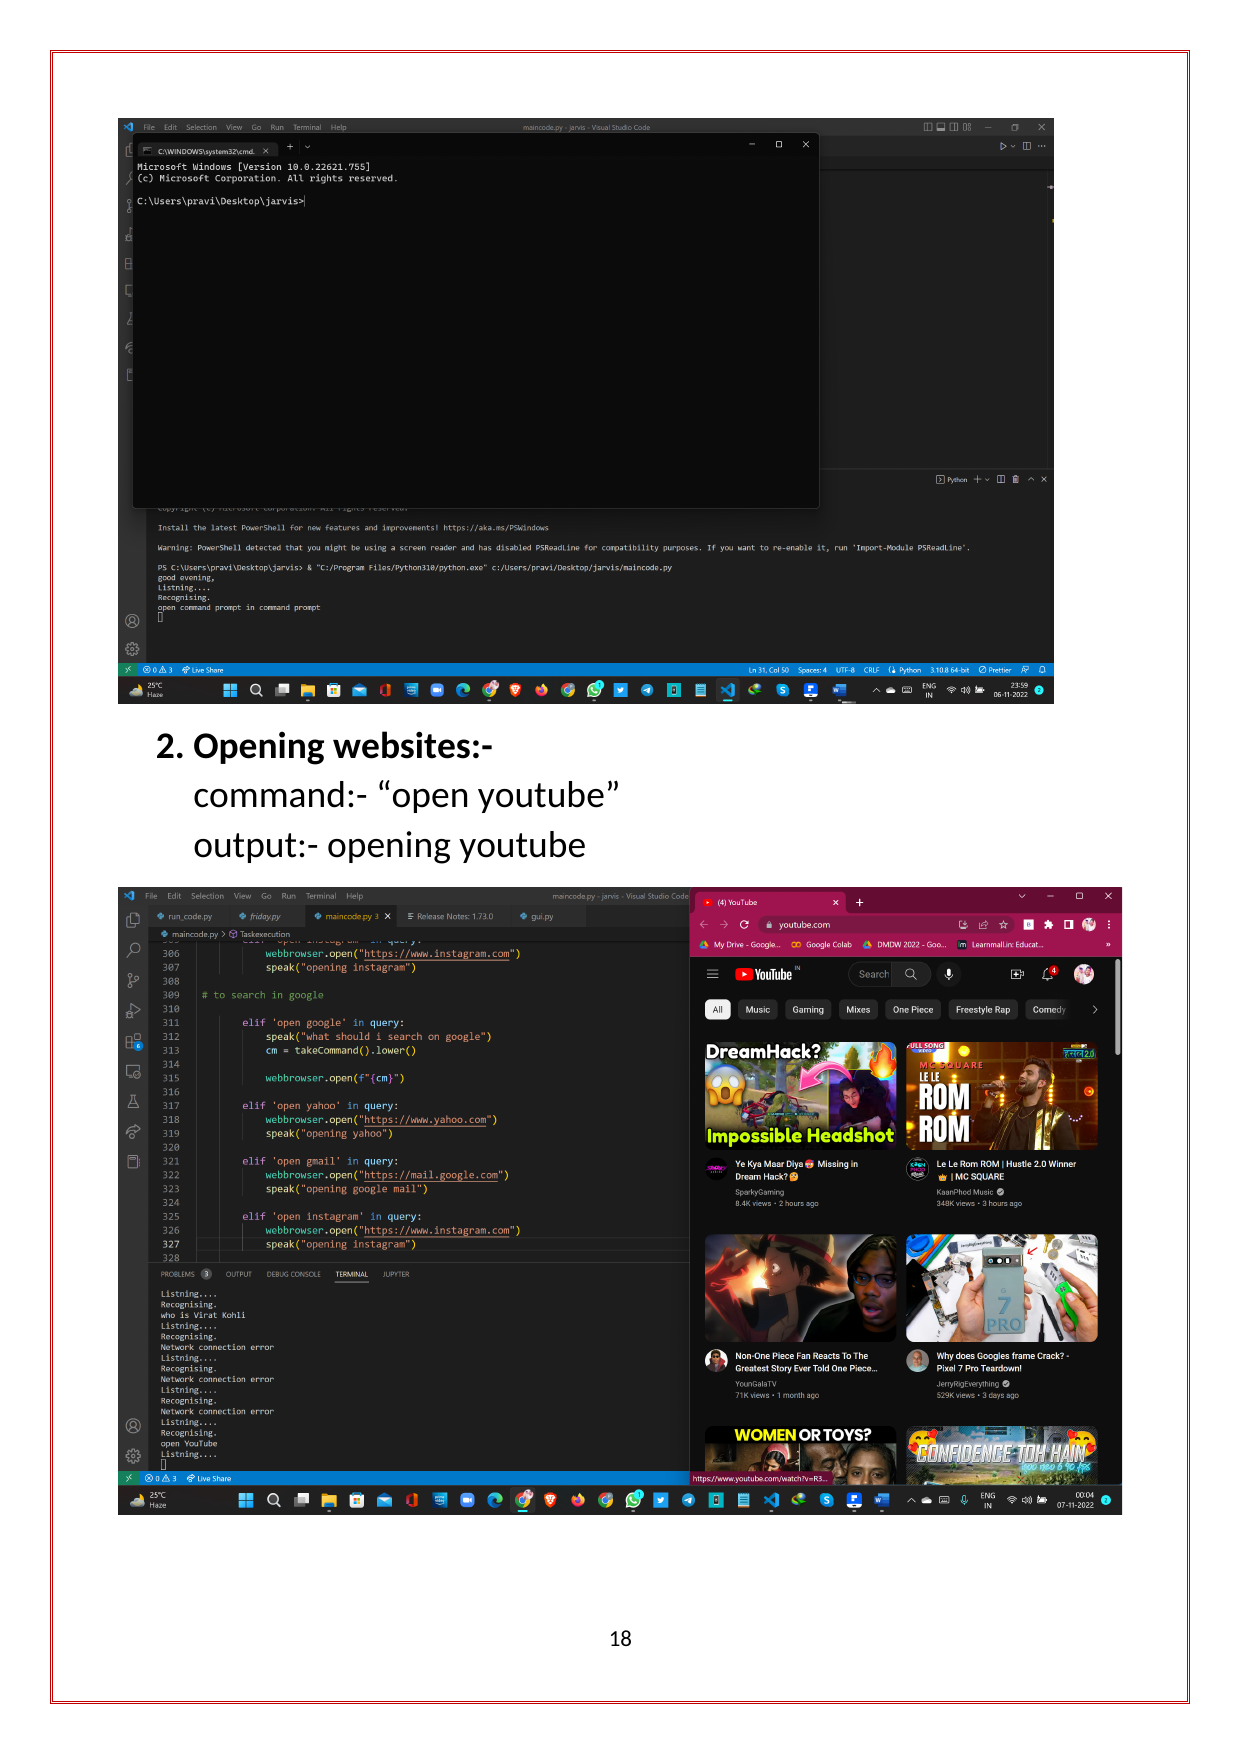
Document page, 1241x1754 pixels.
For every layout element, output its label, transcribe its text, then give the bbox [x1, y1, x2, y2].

picture [118, 887, 1123, 1515]
list output:- opening youtube [193, 821, 1122, 867]
list command:- “open youtube” [193, 771, 1122, 817]
picture [118, 118, 1054, 704]
list Opening websites:- [156, 722, 1122, 768]
